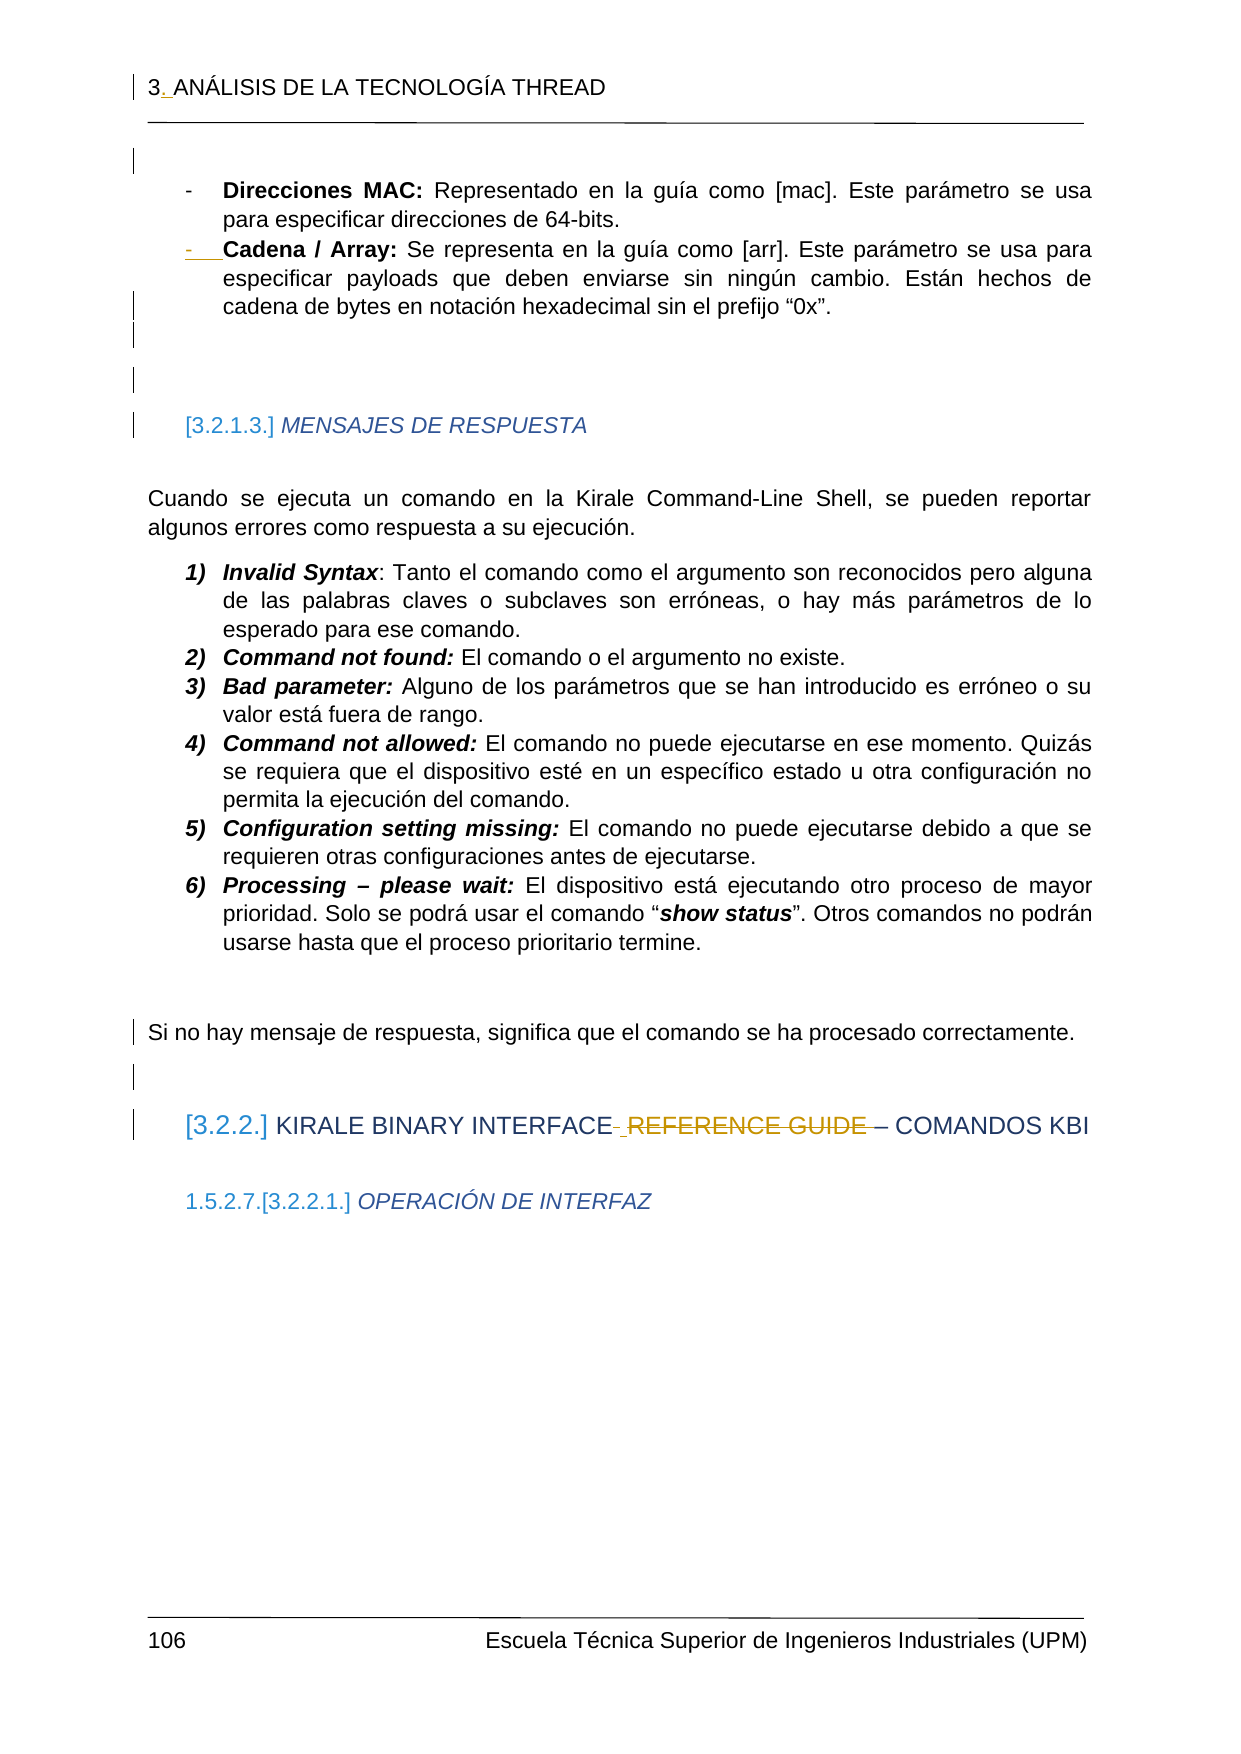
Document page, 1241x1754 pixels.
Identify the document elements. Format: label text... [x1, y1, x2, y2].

subtitle OPERACIÓN DE INTERFAZ [185, 1188, 1092, 1214]
list Command not allowed: El comando no puede ejecutarse en ese momento. Quizás se requiera que el dispositivo esté en un específico estado u otra configuración no permita la ejecución del comando. [185, 729, 1092, 813]
list Cadena / Array: Se representa en la guía como [arr]. Este parámetro se usa para especificar payloads que deben enviarse sin ningún cambio. Están hechos de cadena de bytes en notación hexadecimal sin el prefijo “0x”. [185, 235, 1092, 319]
text Si no hay mensaje de respuesta, significa que el comando se ha procesado correctamente. [148, 1019, 1092, 1045]
list Bad parameter: Alguno de los parámetros que se han introducido es erróneo o su valor está fuera de rango. [185, 673, 1092, 727]
list Direcciones MAC: Representado en la guía como [mac]. Este parámetro se usa para especificar direcciones de 64-bits. [185, 176, 1092, 233]
list Processing – please wait: El dispositivo está ejecutando otro proceso de mayor prioridad. Solo se podrá usar el comando “show status”. Otros comandos no podrán usarse hasta que el proceso prioritario termine. [185, 872, 1092, 955]
text Cuando se ejecuta un comando en la Kirale Command-Line Shell, se pueden reportar algunos errores como respuesta a su ejecución. [148, 485, 1092, 540]
subtitle KIRALE BINARY INTERFACE– COMANDOS KBI [185, 1109, 1092, 1140]
list Invalid Syntax: Tanto el comando como el argumento son reconocidos pero alguna de las palabras claves o subclaves son erróneas, o hay más parámetros de lo esperado para ese comando. [185, 559, 1092, 642]
subtitle MENSAJES DE RESPUESTA [185, 412, 1092, 438]
list Configuration setting missing: El comando no puede ejecutarse debido a que se requieren otras configuraciones antes de ejecutarse. [185, 815, 1092, 870]
list Command not found: El comando o el argumento no existe. [185, 644, 1092, 671]
